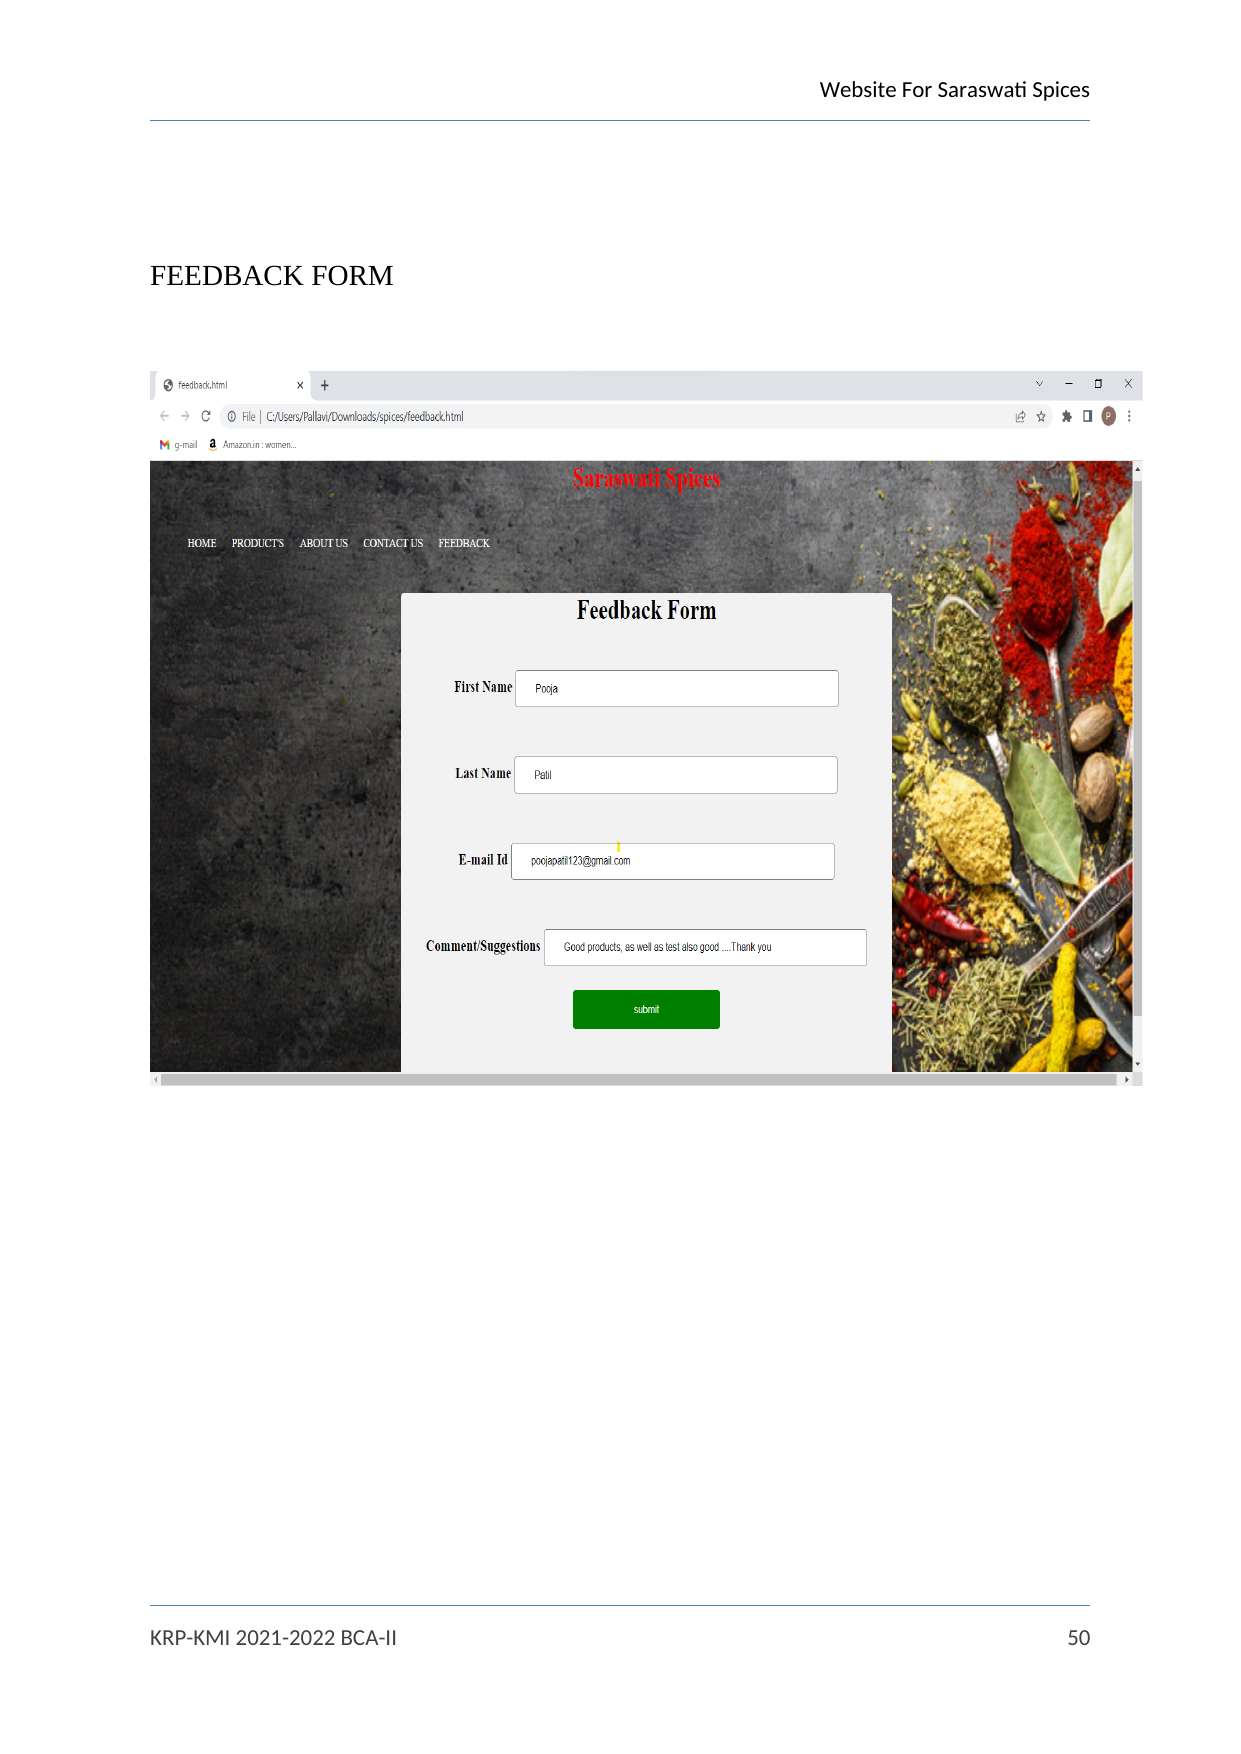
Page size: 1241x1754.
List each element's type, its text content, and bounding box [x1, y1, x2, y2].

text FEEDBACK FORM [150, 258, 1090, 291]
picture [150, 371, 1143, 1086]
